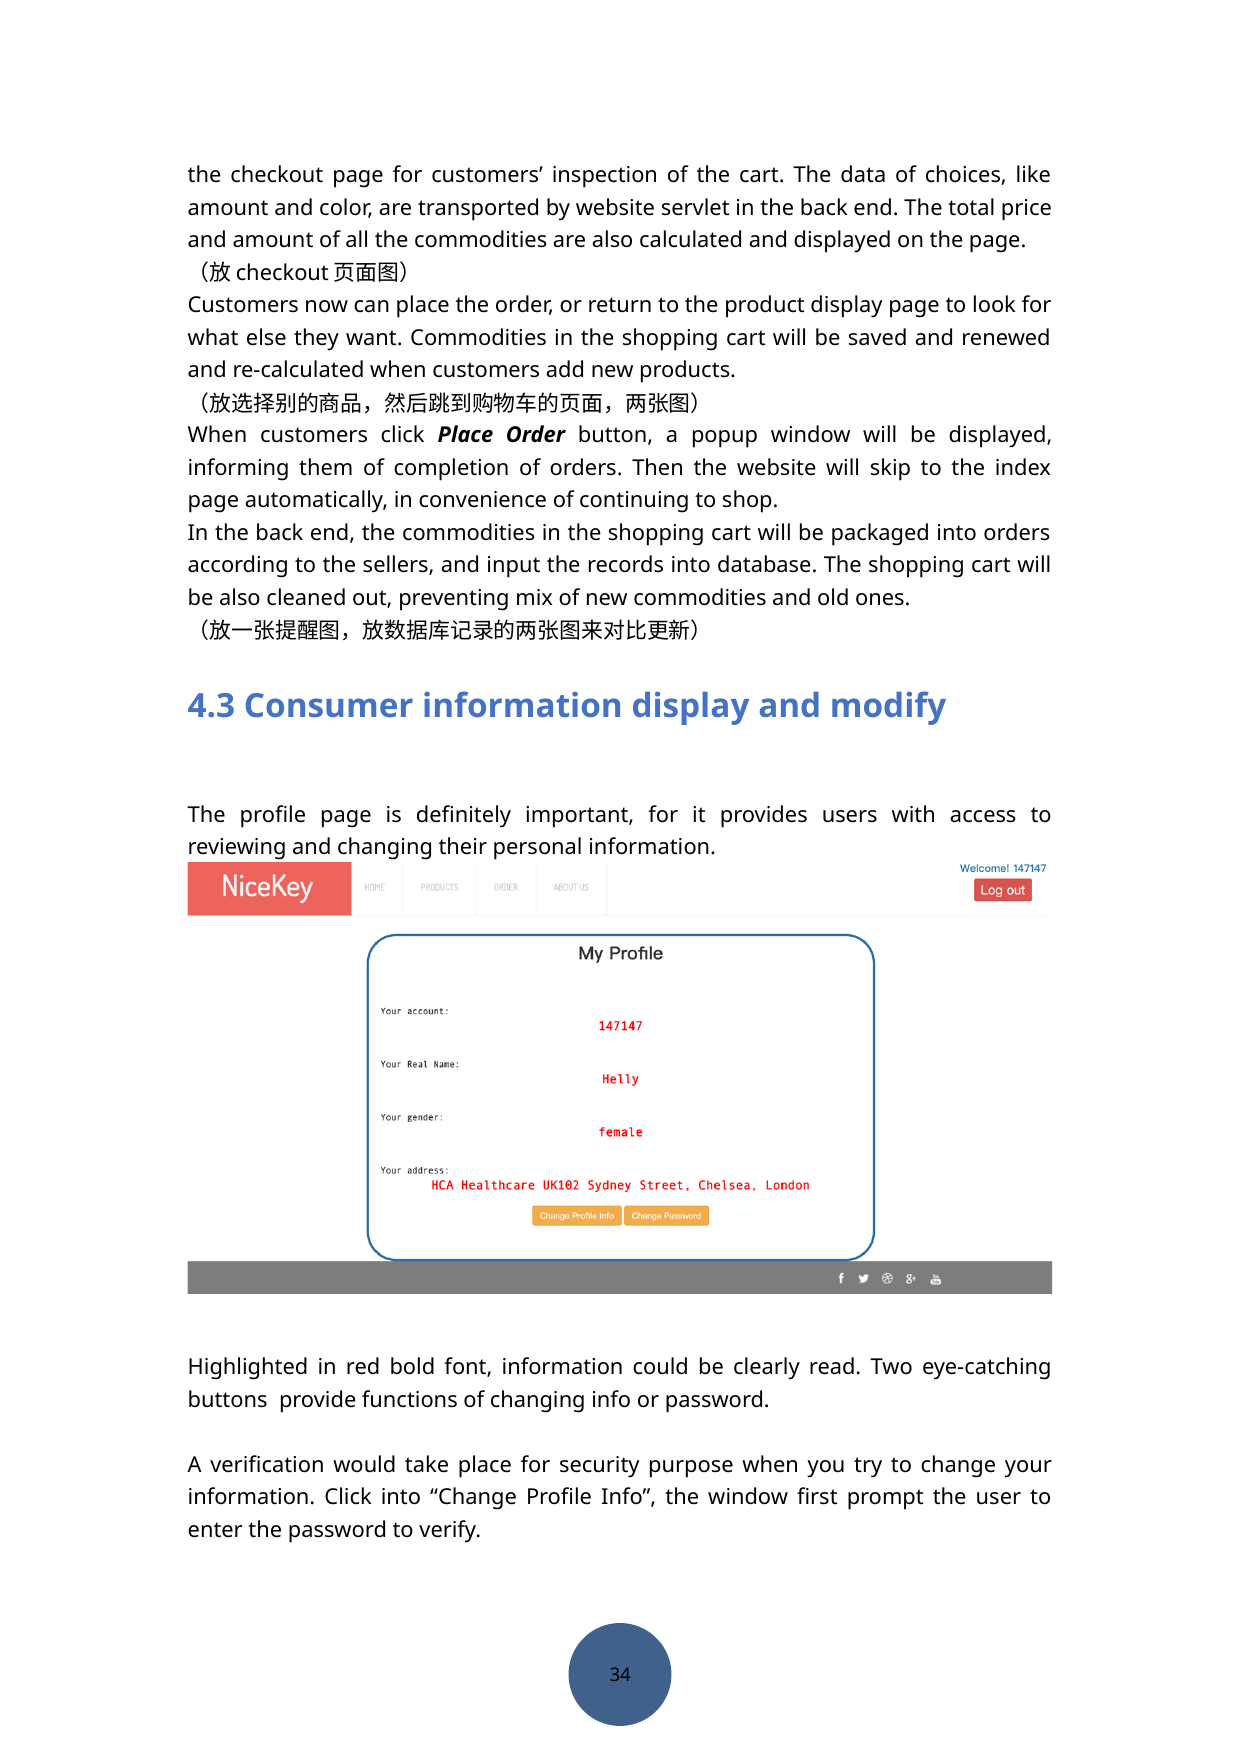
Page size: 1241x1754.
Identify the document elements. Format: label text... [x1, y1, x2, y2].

picture [187, 862, 1053, 1294]
text （放一张提醒图，放数据库记录的两张图来对比更新） [187, 613, 1053, 645]
subtitle 4.3 Consumer information display and modify [187, 672, 1053, 737]
text Highlighted in red bold font, information could be clearly read. Two eye-catching buttons provide functions of changing info or password. [187, 1350, 1053, 1415]
text （放checkout页面图） [187, 255, 1053, 288]
text The profile page is definitely important, for it provides users with access to reviewing and changing their personal information. [187, 797, 1053, 862]
text When customers click Place Order button, a popup window will be displayed, informing them of completion of orders. Then the website will skip to the index page automatically, in convenience of continuing to shop. [187, 418, 1053, 515]
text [187, 158, 1053, 255]
text A verification would take place for security purpose when you try to change your information. Click into “Change Profile Info”, the window first prompt the user to enter the password to verify. [187, 1447, 1053, 1545]
text In the back end, the commodities in the shopping cart will be packaged into orders according to the sellers, and input the records into database. The shopping cart will be also cleaned out, preventing mix of new commodities and old ones. [187, 515, 1053, 613]
text （放选择别的商品，然后跳到购物车的页面，两张图） [187, 385, 1053, 418]
text Customers now can place the order, or return to the product display page to look for what else they want. Commodities in the shopping cart will be saved and renewed and re-calculated when customers add new products. [187, 288, 1053, 385]
